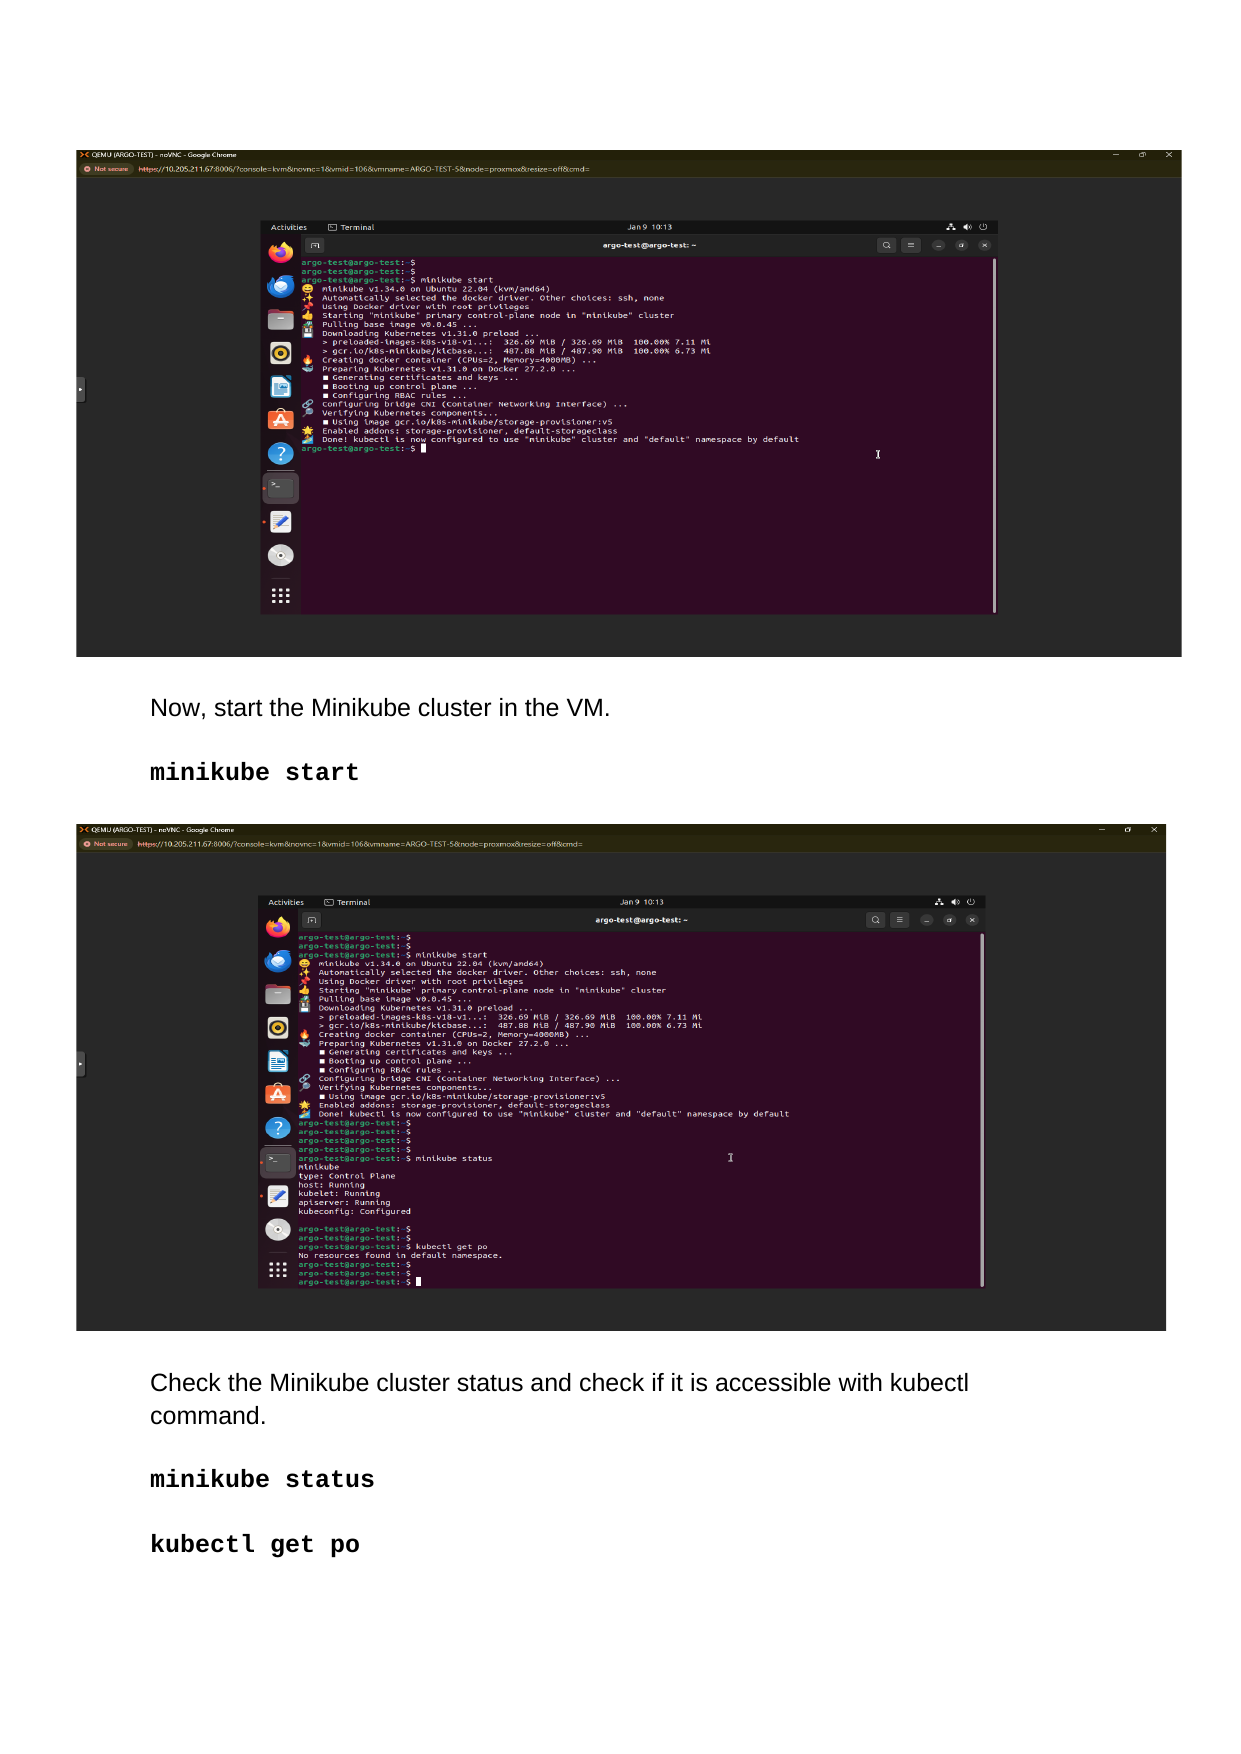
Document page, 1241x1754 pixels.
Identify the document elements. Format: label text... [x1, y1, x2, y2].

text minikube status [150, 1467, 1090, 1495]
picture [76, 824, 1167, 1331]
text Check the Minikube cluster status and check if it is accessible with kubectl command. [150, 1368, 1090, 1429]
text minikube start [150, 759, 1090, 787]
text kubectl get po [150, 1532, 1090, 1560]
text Now, start the Minikube cluster in the VM. [150, 693, 1090, 722]
picture [76, 150, 1182, 657]
